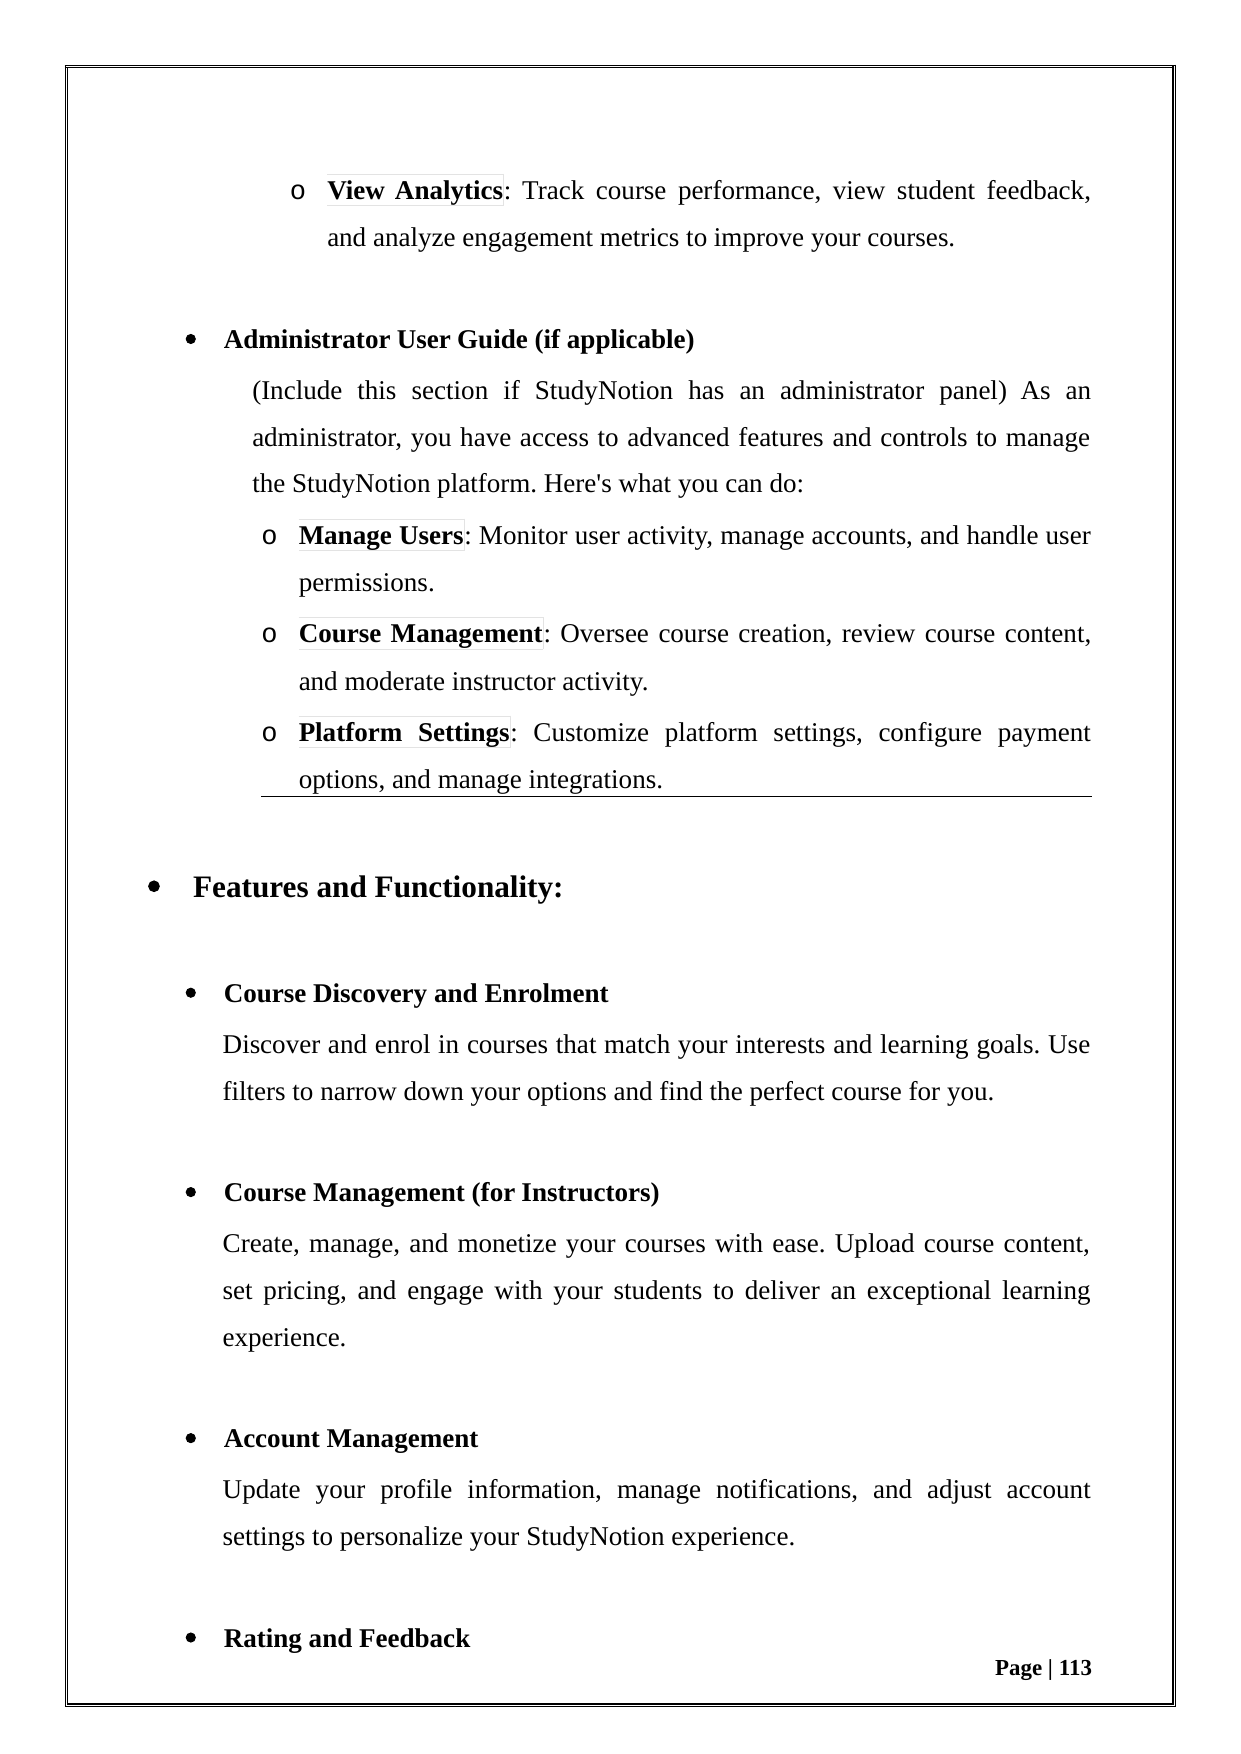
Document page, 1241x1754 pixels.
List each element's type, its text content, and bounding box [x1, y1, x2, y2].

subtitle (Include this section if StudyNotion has an administrator panel) As an administrator, you have access to advanced features and controls to manage the StudyNotion platform. Here's what you can do: [252, 374, 1092, 499]
subtitle Course Management (for Instructors) [186, 1176, 1092, 1207]
subtitle Rating and Feedback [186, 1622, 1092, 1653]
subtitle Discover and enrol in courses that match your interests and learning goals. Use filters to narrow down your options and find the perfect course for you. [222, 1028, 1092, 1106]
subtitle Course Discovery and Enrolment [186, 977, 1092, 1008]
subtitle Account Management [186, 1422, 1092, 1453]
subtitle Course Management: Oversee course creation, review course content, and moderate instructor activity. [261, 617, 1092, 696]
subtitle Create, manage, and monetize your courses with ease. Upload course content, set pricing, and engage with your students to deliver an exceptional learning experience. [222, 1227, 1092, 1352]
subtitle Platform Settings: Customize platform settings, configure payment options, and manage integrations. [261, 716, 1092, 796]
subtitle Manage Users: Monitor user activity, manage accounts, and handle user permissions. [261, 518, 1092, 597]
subtitle Features and Functionality: [148, 868, 1092, 904]
subtitle View Analytics: Track course performance, view student feedback, and analyze engagement metrics to improve your courses. [289, 174, 1092, 253]
subtitle Update your profile information, manage notifications, and adjust account settings to personalize your StudyNotion experience. [222, 1473, 1092, 1551]
subtitle Administrator User Guide (if applicable) [186, 323, 1092, 354]
